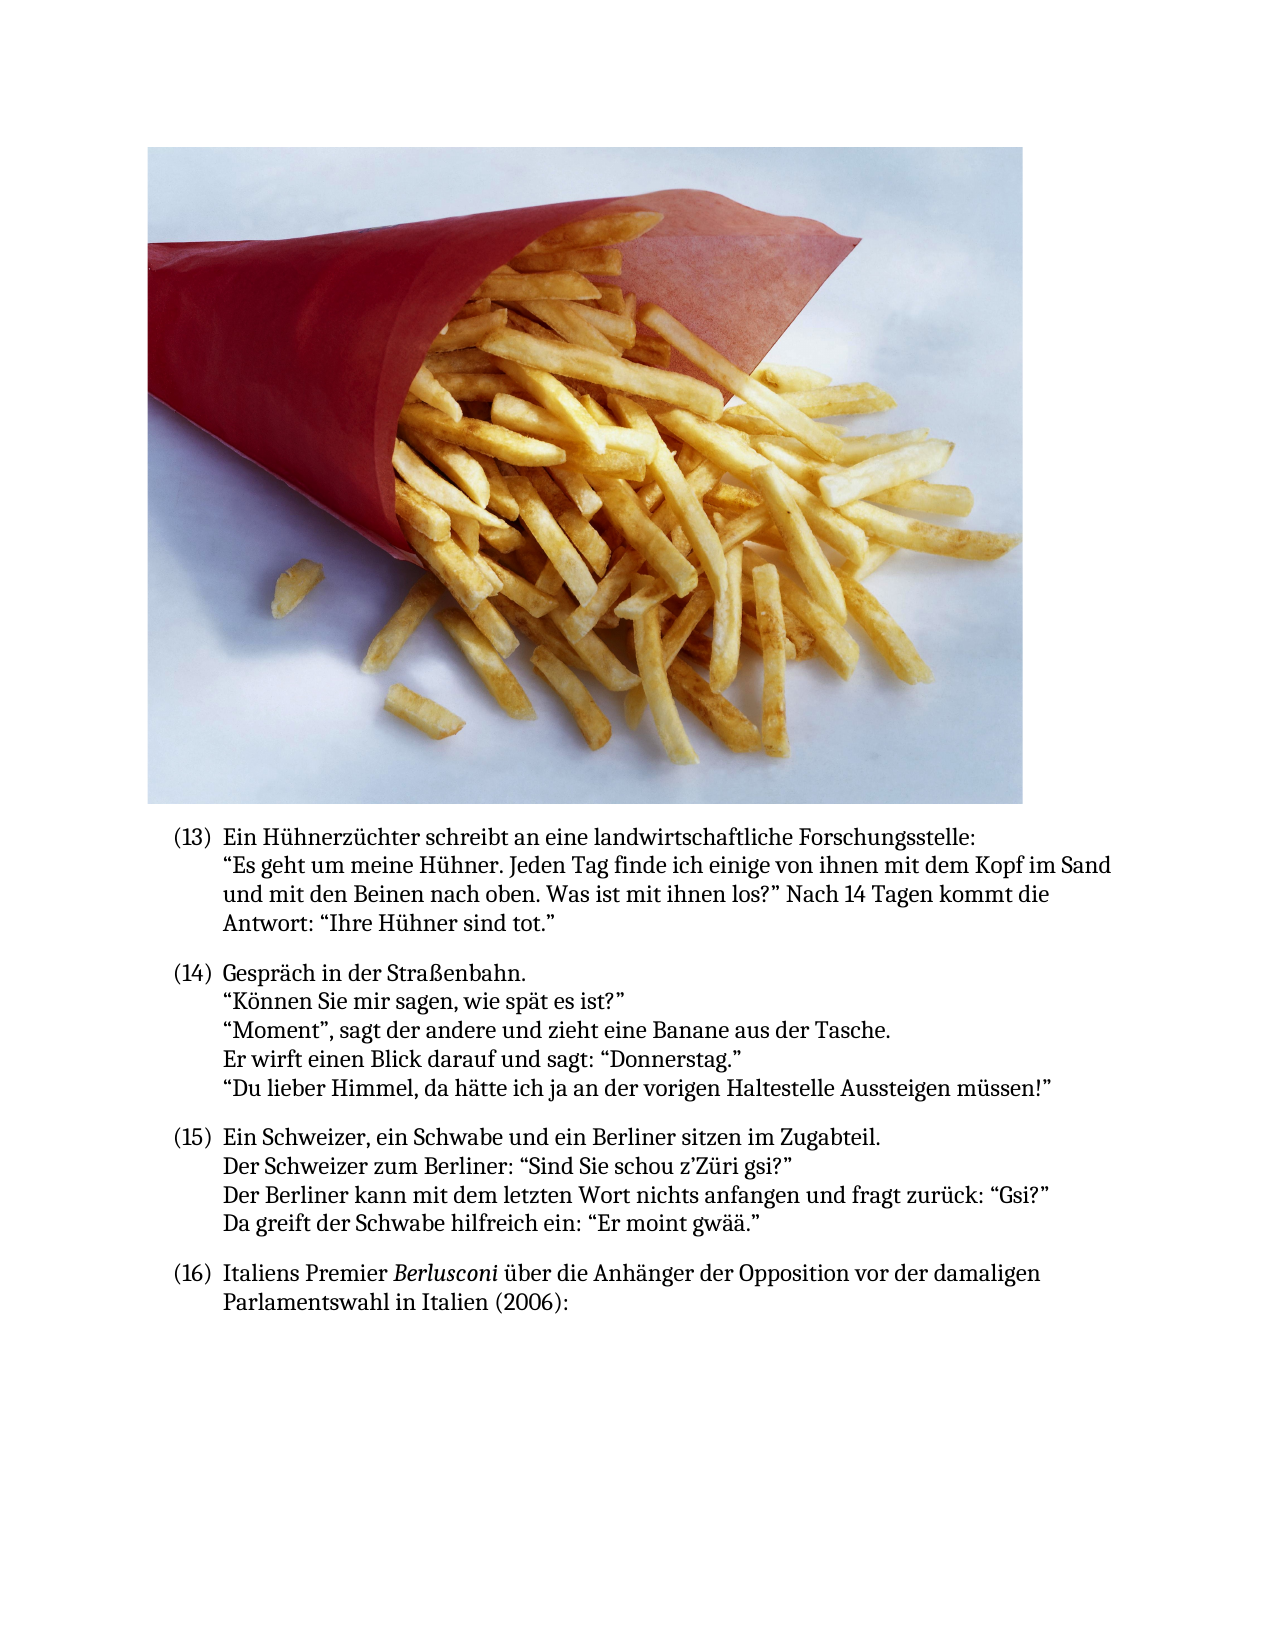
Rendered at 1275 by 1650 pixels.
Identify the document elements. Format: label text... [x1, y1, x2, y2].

list Italiens Premier Berlusconi über die Anhänger der Opposition vor der damaligen Parlamentswahl in Italien (2006): [173, 1259, 1127, 1316]
list Gespräch in der Straßenbahn. “Können Sie mir sagen, wie spät es ist?” “Moment”, sagt der andere und zieht eine Banane aus der Tasche. Er wirft einen Blick darauf und sagt: “Donnerstag.” “Du lieber Himmel, da hätte ich ja an der vorigen Haltestelle Aussteigen müssen!” [173, 958, 1127, 1102]
list Ein Hühnerzüchter schreibt an eine landwirtschaftliche Forschungsstelle: “Es geht um meine Hühner. Jeden Tag finde ich einige von ihnen mit dem Kopf im Sand und mit den Beinen nach oben. Was ist mit ihnen los?” Nach 14 Tagen kommt die Antwort: “Ihre Hühner sind tot.” [173, 823, 1127, 938]
picture [147, 147, 1023, 804]
list Ein Schweizer, ein Schwabe und ein Berliner sitzen im Zugabteil. Der Schweizer zum Berliner: “Sind Sie schou z’Züri gsi?” Der Berliner kann mit dem letzten Wort nichts anfangen und fragt zurück: “Gsi?” Da greift der Schwabe hilfreich ein: “Er moint gwää.” [173, 1123, 1127, 1238]
